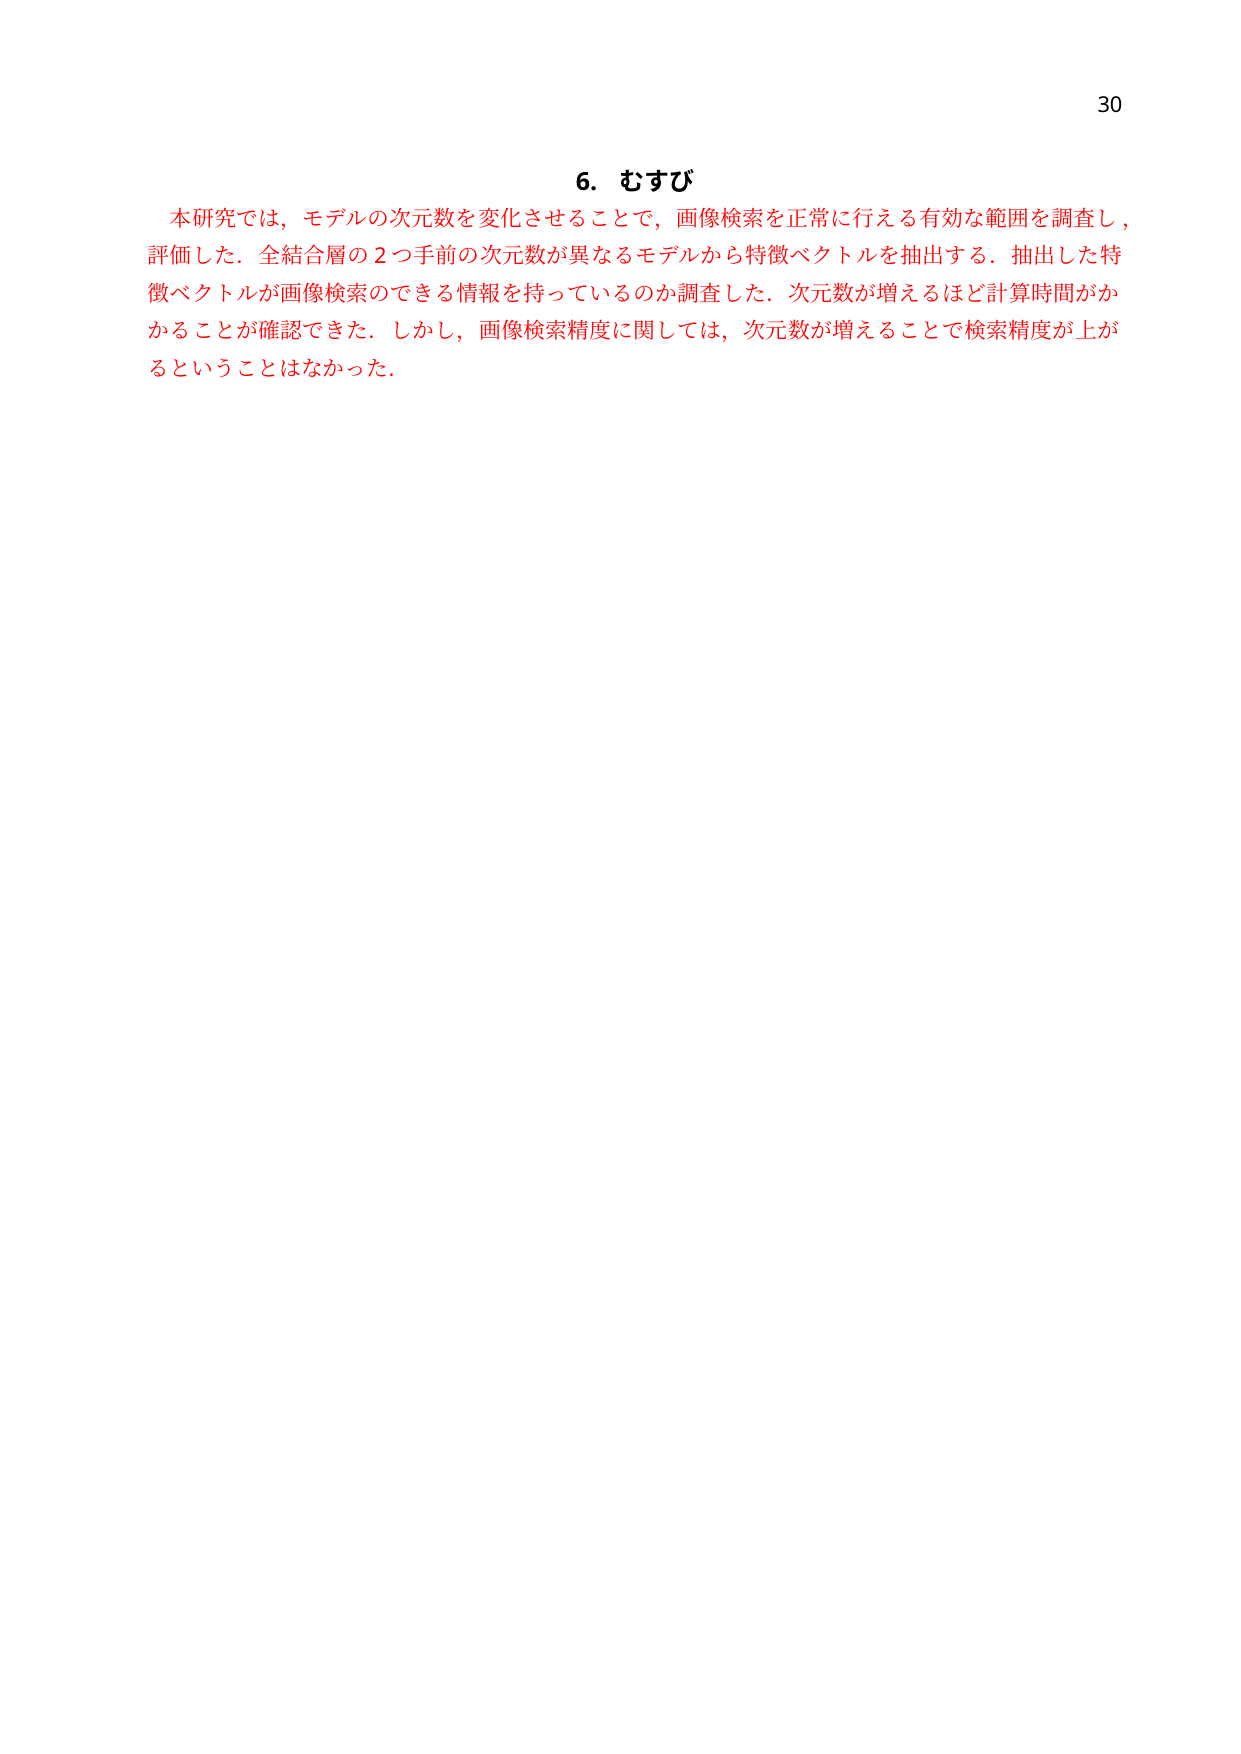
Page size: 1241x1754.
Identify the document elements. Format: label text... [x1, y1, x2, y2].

text 本研究では，モデルの次元数を変化させることで，画像検索を正常に行える有効な範囲を調査し，評価した．全結合層の2つ手前の次元数が異なるモデルから特徴ベクトルを抽出する．抽出した特徴ベクトルが画像検索のできる情報を持っているのか調査した．次元数が増えるほど計算時間がかかることが確認できた．しかし，画像検索精度に関しては，次元数が増えることで検索精度が上がるということはなかった． [148, 198, 1122, 386]
subtitle むすび [148, 161, 1122, 198]
